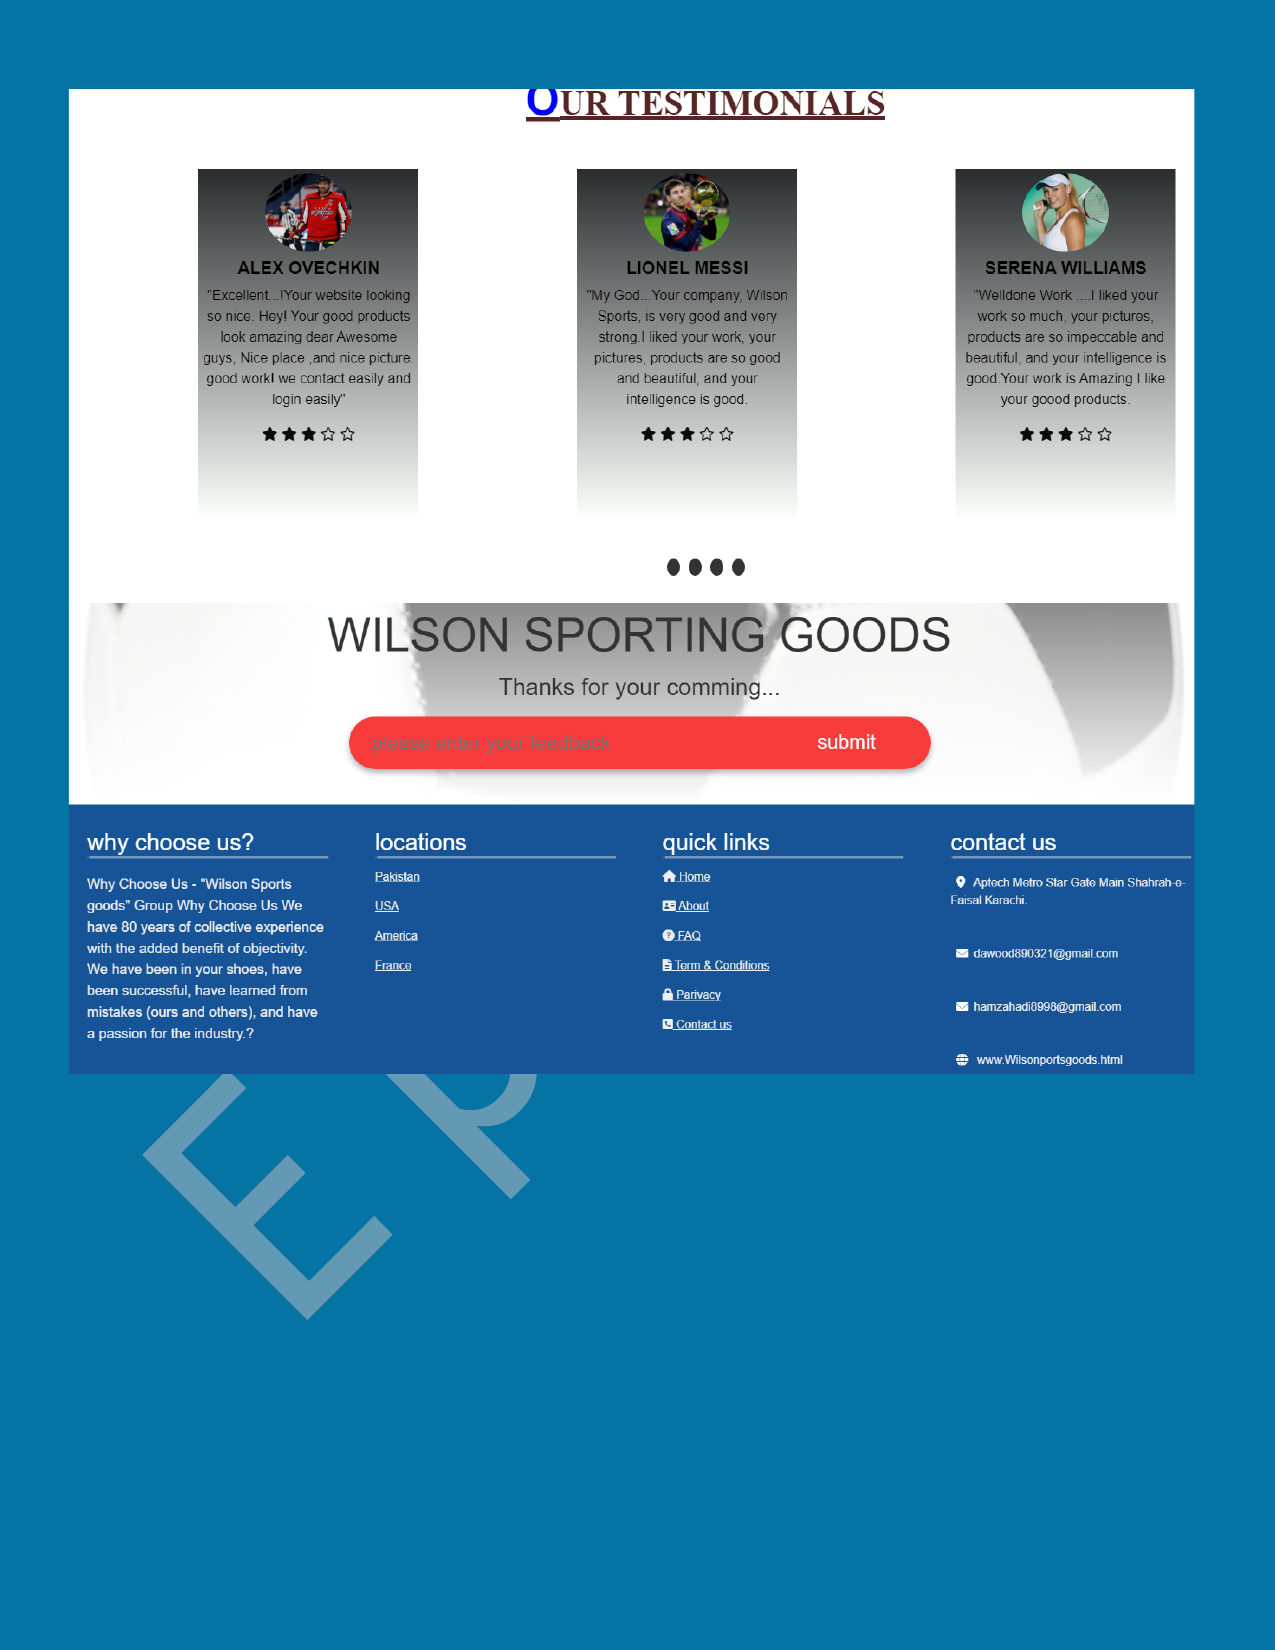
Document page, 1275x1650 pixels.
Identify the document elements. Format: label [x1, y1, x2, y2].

picture [69, 90, 1194, 1074]
